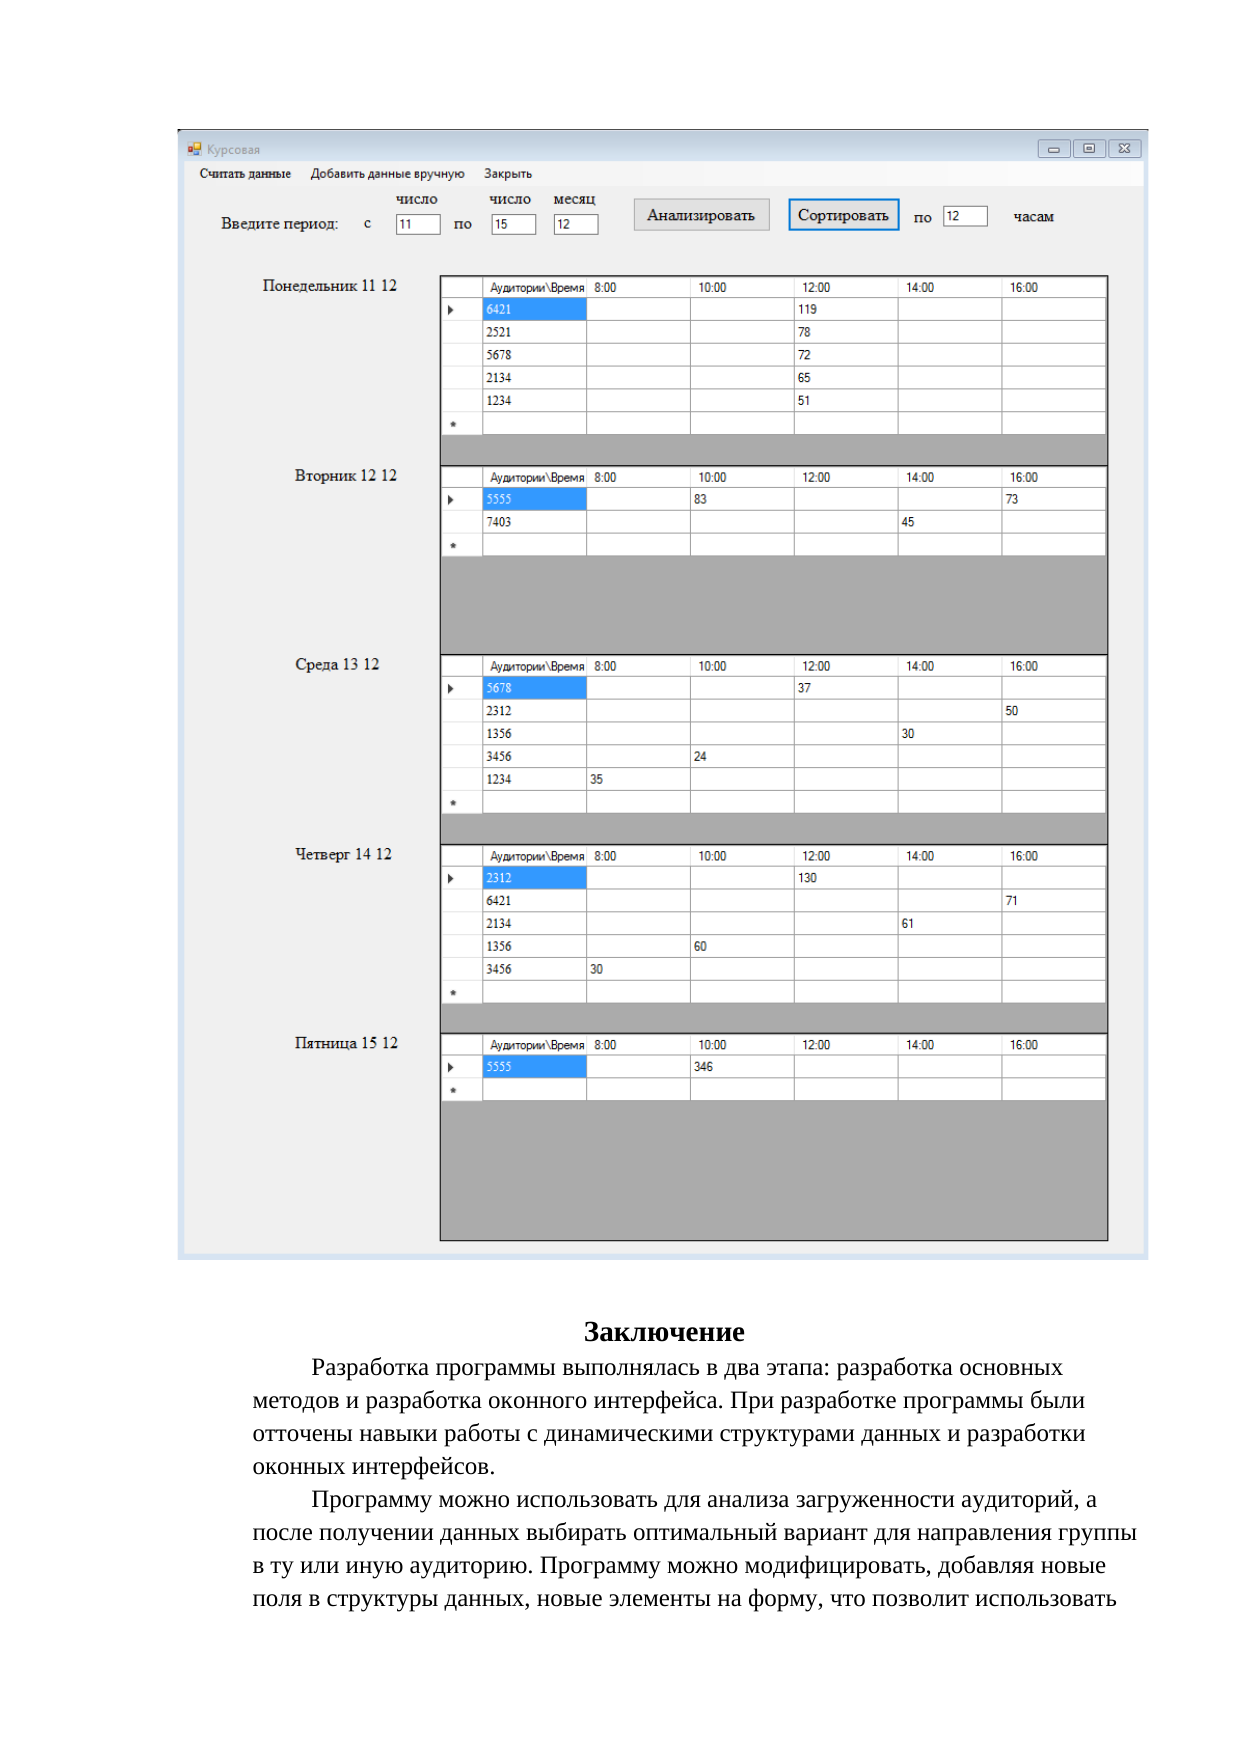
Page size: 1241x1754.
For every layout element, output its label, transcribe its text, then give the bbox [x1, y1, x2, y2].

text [252, 1484, 1152, 1612]
text Заключение [177, 1314, 1152, 1347]
text Разработка программы выполнялась в два этапа: разработка основных методов и разработка оконного интерфейса. При разработке программы были отточены навыки работы с динамическими структурами данных и разработки оконных интерфейсов. [252, 1352, 1152, 1480]
